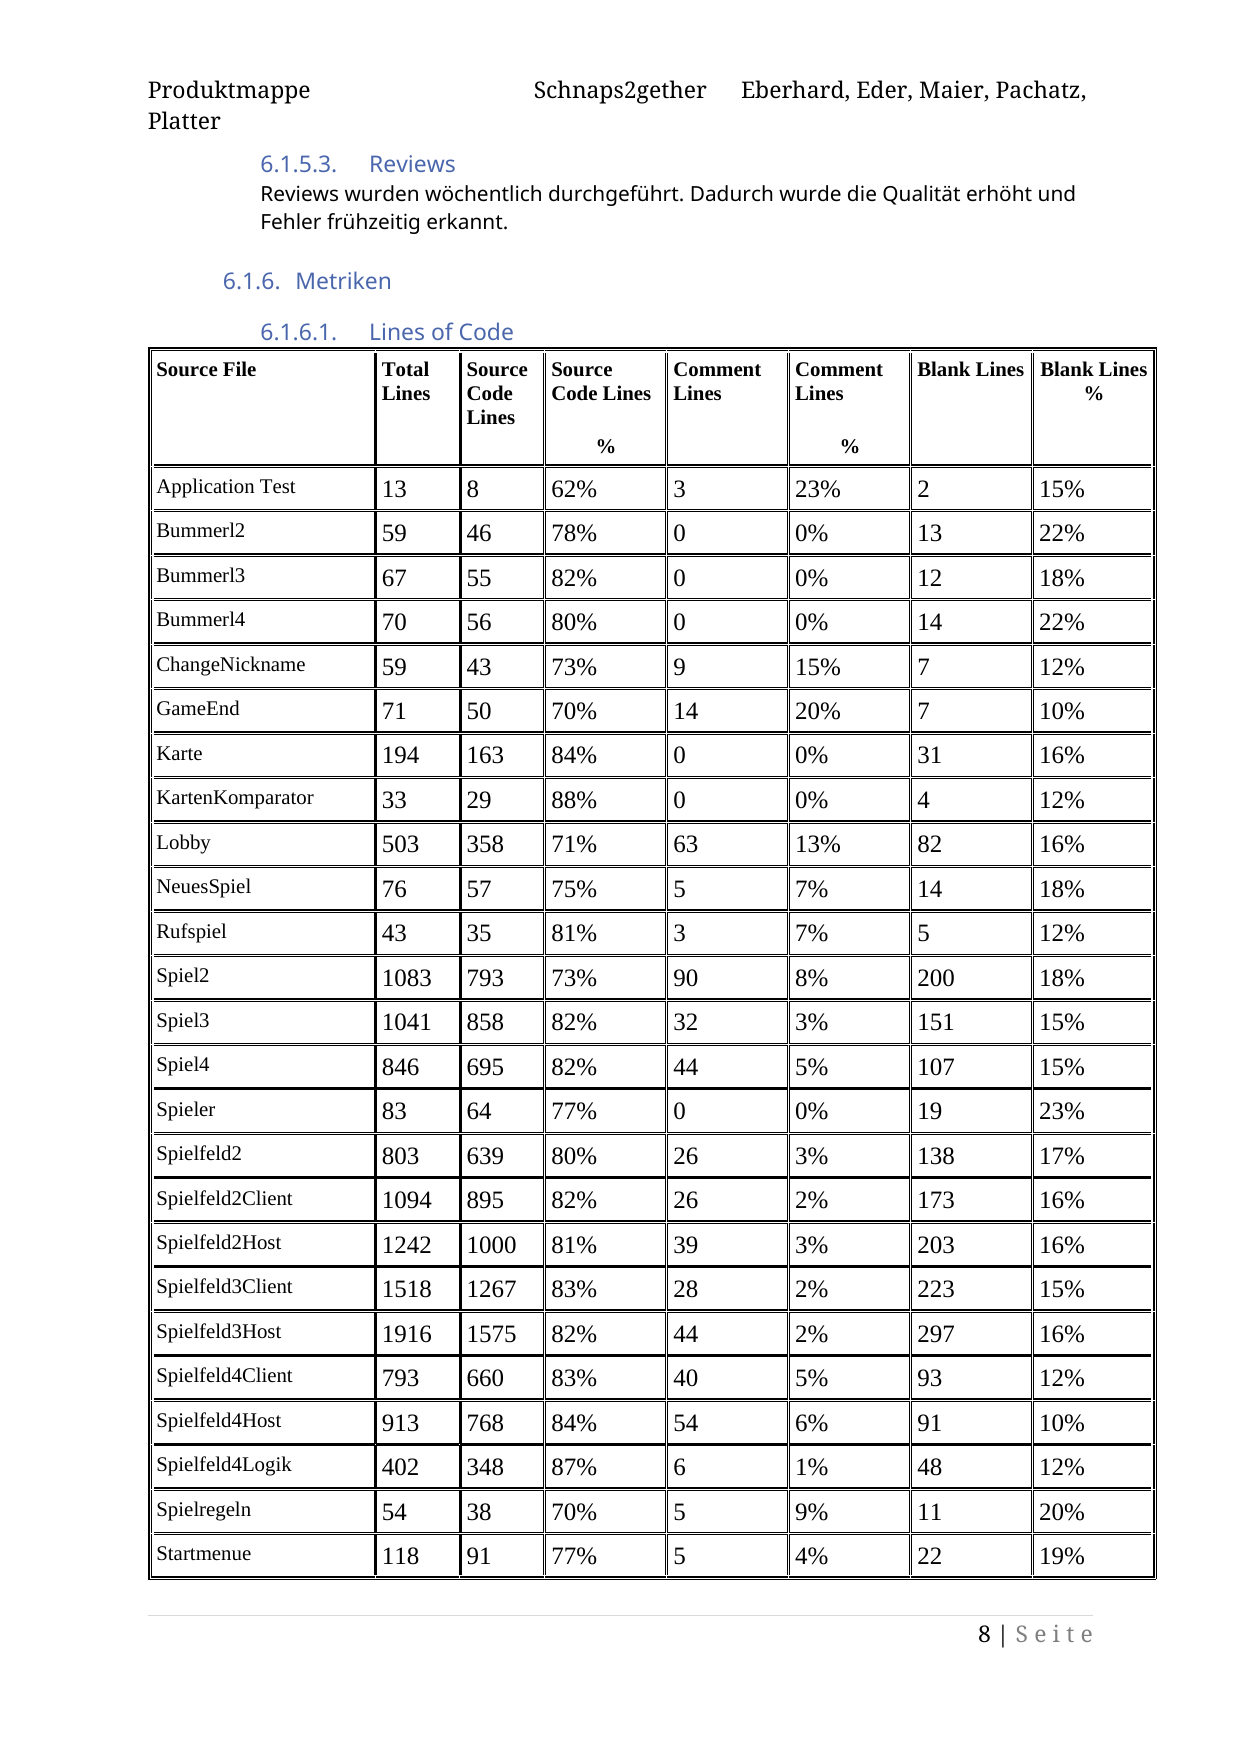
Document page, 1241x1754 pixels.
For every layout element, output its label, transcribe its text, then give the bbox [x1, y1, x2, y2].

table_cell 1267 [462, 1268, 543, 1309]
table_cell 358 [462, 824, 543, 864]
table_cell 54 [668, 1402, 787, 1443]
table_cell 87% [546, 1446, 665, 1487]
table_cell 32 [668, 1002, 787, 1042]
table_cell 17% [1034, 1131, 1154, 1176]
table_cell 0% [790, 779, 909, 820]
table_cell 44 [668, 1046, 787, 1087]
table_cell 803 [377, 1135, 459, 1176]
table_cell 43 [377, 913, 459, 953]
table_cell 59 [377, 512, 459, 553]
table_header Blank Lines [911, 351, 1033, 464]
table_cell 83% [546, 1268, 665, 1309]
table_cell 82 [912, 824, 1031, 864]
table_cell 151 [912, 1002, 1031, 1042]
table_cell 639 [462, 1135, 543, 1176]
table_cell Spiel2 [152, 954, 374, 998]
table_cell 0% [790, 601, 909, 642]
table_cell 5 [668, 1491, 787, 1532]
table_cell 163 [462, 735, 543, 776]
table_cell 0 [668, 779, 787, 820]
table_cell 1518 [377, 1268, 459, 1309]
table_cell 1575 [462, 1313, 543, 1354]
table_cell 91 [912, 1402, 1031, 1443]
table_cell 81% [546, 913, 665, 953]
list Lines of Code [260, 316, 1093, 347]
table_cell 7% [790, 913, 909, 953]
table_cell 82% [546, 1313, 665, 1354]
table_cell 23% [790, 468, 909, 509]
table_cell 8% [790, 957, 909, 998]
table_cell 50 [462, 690, 543, 731]
table_header Total Lines [375, 349, 460, 464]
table_cell 7 [912, 646, 1031, 687]
table_cell 28 [668, 1268, 787, 1309]
table_cell Spielfeld2 [152, 1131, 374, 1176]
table_cell 3% [790, 1002, 909, 1042]
table_cell 12% [1033, 776, 1155, 820]
table_cell 0 [668, 557, 787, 598]
table_cell 83 [377, 1090, 459, 1131]
table_cell 297 [912, 1313, 1031, 1354]
table_cell 0 [668, 735, 787, 776]
table_cell 2 [912, 468, 1031, 509]
table_cell Spieler [152, 1087, 374, 1131]
table_header Comment Lines [667, 351, 789, 464]
table_cell 660 [462, 1357, 543, 1398]
table_cell 846 [377, 1046, 459, 1087]
table_cell 5 [668, 868, 787, 909]
table_cell 43 [462, 646, 543, 687]
table_cell 40 [668, 1357, 787, 1398]
table_cell 19 [912, 1090, 1031, 1131]
table_cell 1041 [377, 1002, 459, 1042]
table_cell NeuesSpiel [152, 865, 374, 909]
table_cell 0 [668, 1090, 787, 1131]
table_cell 44 [668, 1313, 787, 1354]
table_cell 70% [546, 690, 665, 731]
table_cell 62% [546, 468, 665, 509]
table_cell 107 [912, 1046, 1031, 1087]
table_header Source Code Lines [460, 351, 545, 464]
table_cell 75% [546, 868, 665, 909]
table_cell 84% [546, 735, 665, 776]
table_cell 19% [1033, 1532, 1155, 1576]
table_cell 14 [912, 601, 1031, 642]
table_cell 16% [1034, 731, 1154, 776]
table_cell 0% [790, 735, 909, 776]
table_cell KartenKomparator [150, 776, 375, 820]
table_cell Spielfeld3Host [152, 1309, 374, 1354]
table_cell Spiel4 [152, 1043, 374, 1087]
table_cell 12 [912, 557, 1031, 598]
table_cell 173 [912, 1179, 1031, 1220]
table_cell 83% [546, 1357, 665, 1398]
table_cell 12% [1034, 909, 1154, 953]
table_cell 13 [377, 468, 459, 509]
table_cell Spielregeln [152, 1487, 374, 1532]
table_cell 67 [377, 557, 459, 598]
table_cell 1242 [377, 1224, 459, 1265]
table_cell 793 [462, 957, 543, 998]
subtitle Metriken [223, 265, 1093, 296]
table_cell 0% [790, 512, 909, 553]
table_cell Startmenue [150, 1532, 375, 1576]
table_cell 10% [1034, 1398, 1154, 1443]
table_cell 71 [377, 690, 459, 731]
table_cell 22% [1033, 598, 1155, 642]
table_cell 695 [462, 1046, 543, 1087]
table_cell 0 [668, 601, 787, 642]
table_cell 46 [462, 512, 543, 553]
table_cell 18% [1034, 865, 1154, 909]
table_cell 7% [790, 868, 909, 909]
table_cell 1083 [377, 957, 459, 998]
table_cell 90 [668, 957, 787, 998]
table_cell 16% [1034, 1176, 1153, 1220]
table_cell 77% [545, 1535, 667, 1576]
table_cell 93 [912, 1357, 1031, 1398]
table_header Blank Lines % [1033, 351, 1153, 464]
table_cell 2% [790, 1179, 909, 1220]
table_cell 1094 [377, 1179, 459, 1220]
table_cell 16% [1034, 1220, 1154, 1265]
table_cell 70% [546, 1491, 665, 1532]
table_cell 8 [462, 468, 543, 509]
table_cell 15% [1034, 1043, 1154, 1087]
table_cell 14 [912, 868, 1031, 909]
table_cell Spiel3 [152, 998, 374, 1042]
table_cell 82% [546, 557, 665, 598]
table_cell 3 [668, 913, 787, 953]
table_cell 15% [1034, 998, 1154, 1042]
table_cell 26 [668, 1179, 787, 1220]
table_cell 223 [912, 1268, 1031, 1309]
table_cell Bummerl2 [150, 509, 375, 553]
table_cell 0 [668, 512, 787, 553]
table_cell 7 [912, 690, 1031, 731]
table_cell 503 [377, 824, 459, 864]
table_cell 9% [790, 1491, 909, 1532]
table_cell 59 [377, 646, 459, 687]
table_cell 793 [377, 1357, 459, 1398]
table_cell 4% [789, 1535, 911, 1576]
table_cell 26 [668, 1135, 787, 1176]
table_cell 82% [546, 1046, 665, 1087]
table_cell 64 [462, 1090, 543, 1131]
table_cell 12% [1034, 1354, 1153, 1398]
table_cell 22 [911, 1535, 1033, 1576]
table_cell 78% [546, 512, 665, 553]
table_cell 31 [912, 735, 1031, 776]
table_cell 768 [462, 1402, 543, 1443]
table_cell 1916 [377, 1313, 459, 1354]
table_cell 3 [668, 468, 787, 509]
table_cell 55 [462, 557, 543, 598]
table_cell 38 [462, 1491, 543, 1532]
table_cell ChangeNickname [152, 642, 374, 687]
table_cell 118 [375, 1535, 460, 1576]
table_cell 82% [546, 1002, 665, 1042]
table_cell 88% [546, 779, 665, 820]
table_cell 3% [790, 1135, 909, 1176]
table_cell 203 [912, 1224, 1031, 1265]
table_cell Lobby [152, 820, 374, 864]
table_cell 80% [546, 601, 665, 642]
table_cell 2% [790, 1313, 909, 1354]
table_cell 5 [667, 1535, 789, 1576]
table_header Comment Lines % [789, 351, 911, 464]
table_cell 200 [912, 957, 1031, 998]
table_cell 2% [790, 1268, 909, 1309]
table_cell 913 [377, 1402, 459, 1443]
table_cell 91 [460, 1535, 545, 1576]
table_cell 22% [1033, 509, 1155, 553]
text Reviews wurden wöchentlich durchgeführt. Dadurch wurde die Qualität erhöht und Fehler frühzeitig erkannt. [260, 179, 1093, 236]
table_cell 76 [377, 868, 459, 909]
table_cell 5% [790, 1357, 909, 1398]
table_cell 35 [462, 913, 543, 953]
table_cell 0% [790, 1090, 909, 1131]
table_cell 39 [668, 1224, 787, 1265]
table_cell 4 [912, 779, 1031, 820]
table_cell 0% [790, 557, 909, 598]
table_cell 23% [1034, 1087, 1153, 1131]
table_cell 13 [912, 512, 1031, 553]
table_cell 12% [1034, 1443, 1155, 1487]
table_cell 6% [790, 1402, 909, 1443]
table_cell 348 [462, 1446, 543, 1487]
table_cell Spielfeld4Host [152, 1398, 374, 1443]
table_cell GameEnd [150, 687, 375, 731]
table_cell 138 [912, 1135, 1031, 1176]
table_cell 18% [1034, 553, 1154, 598]
table_cell 11 [912, 1491, 1031, 1532]
table_cell 82% [546, 1179, 665, 1220]
table_cell 402 [377, 1446, 459, 1487]
table_cell 194 [377, 735, 459, 776]
table_cell 29 [462, 779, 543, 820]
table_cell 33 [377, 779, 459, 820]
table_cell Spielfeld3Client [152, 1265, 374, 1309]
table_cell 63 [668, 824, 787, 864]
table_cell 70 [377, 601, 459, 642]
table_cell Spielfeld4Client [152, 1354, 374, 1398]
table_cell 73% [546, 646, 665, 687]
table_cell Bummerl4 [150, 598, 375, 642]
table_cell 858 [462, 1002, 543, 1042]
table_header Source Code Lines % [545, 351, 667, 464]
table_cell 73% [546, 957, 665, 998]
table_cell Karte [152, 731, 374, 776]
table_header Source File [152, 351, 375, 464]
table_cell 15% [1034, 1265, 1153, 1309]
table_cell 16% [1034, 820, 1154, 864]
table_cell 9 [668, 646, 787, 687]
table_cell Spielfeld2Client [152, 1176, 374, 1220]
table_cell Rufspiel [152, 909, 374, 953]
list Reviews [260, 148, 1093, 179]
table_cell 15% [1034, 464, 1154, 509]
table_cell 14 [668, 690, 787, 731]
table_cell 5 [912, 913, 1031, 953]
table_cell Spielfeld2Host [152, 1220, 374, 1265]
table_cell 15% [790, 646, 909, 687]
table_cell 1000 [462, 1224, 543, 1265]
table_cell 77% [546, 1090, 665, 1131]
table_cell 48 [912, 1446, 1031, 1487]
table_cell 84% [546, 1402, 665, 1443]
table_cell 20% [790, 690, 909, 731]
table_cell 18% [1034, 954, 1154, 998]
table_cell 81% [546, 1224, 665, 1265]
table_cell Spielfeld4Logik [150, 1443, 374, 1487]
table_cell Bummerl3 [152, 553, 374, 598]
table_cell Application Test [152, 464, 374, 509]
table_cell 5% [790, 1046, 909, 1087]
table_cell 1% [790, 1446, 909, 1487]
table_cell 3% [790, 1224, 909, 1265]
table_cell 54 [377, 1491, 459, 1532]
table_cell 16% [1034, 1309, 1154, 1354]
table_cell 20% [1034, 1487, 1154, 1532]
table_cell 56 [462, 601, 543, 642]
table_cell 80% [546, 1135, 665, 1176]
table_cell 13% [790, 824, 909, 864]
table_cell 57 [462, 868, 543, 909]
table_cell 895 [462, 1179, 543, 1220]
table_cell 71% [546, 824, 665, 864]
table_cell 10% [1033, 687, 1155, 731]
table_cell 12% [1034, 642, 1154, 687]
table_cell 6 [668, 1446, 787, 1487]
